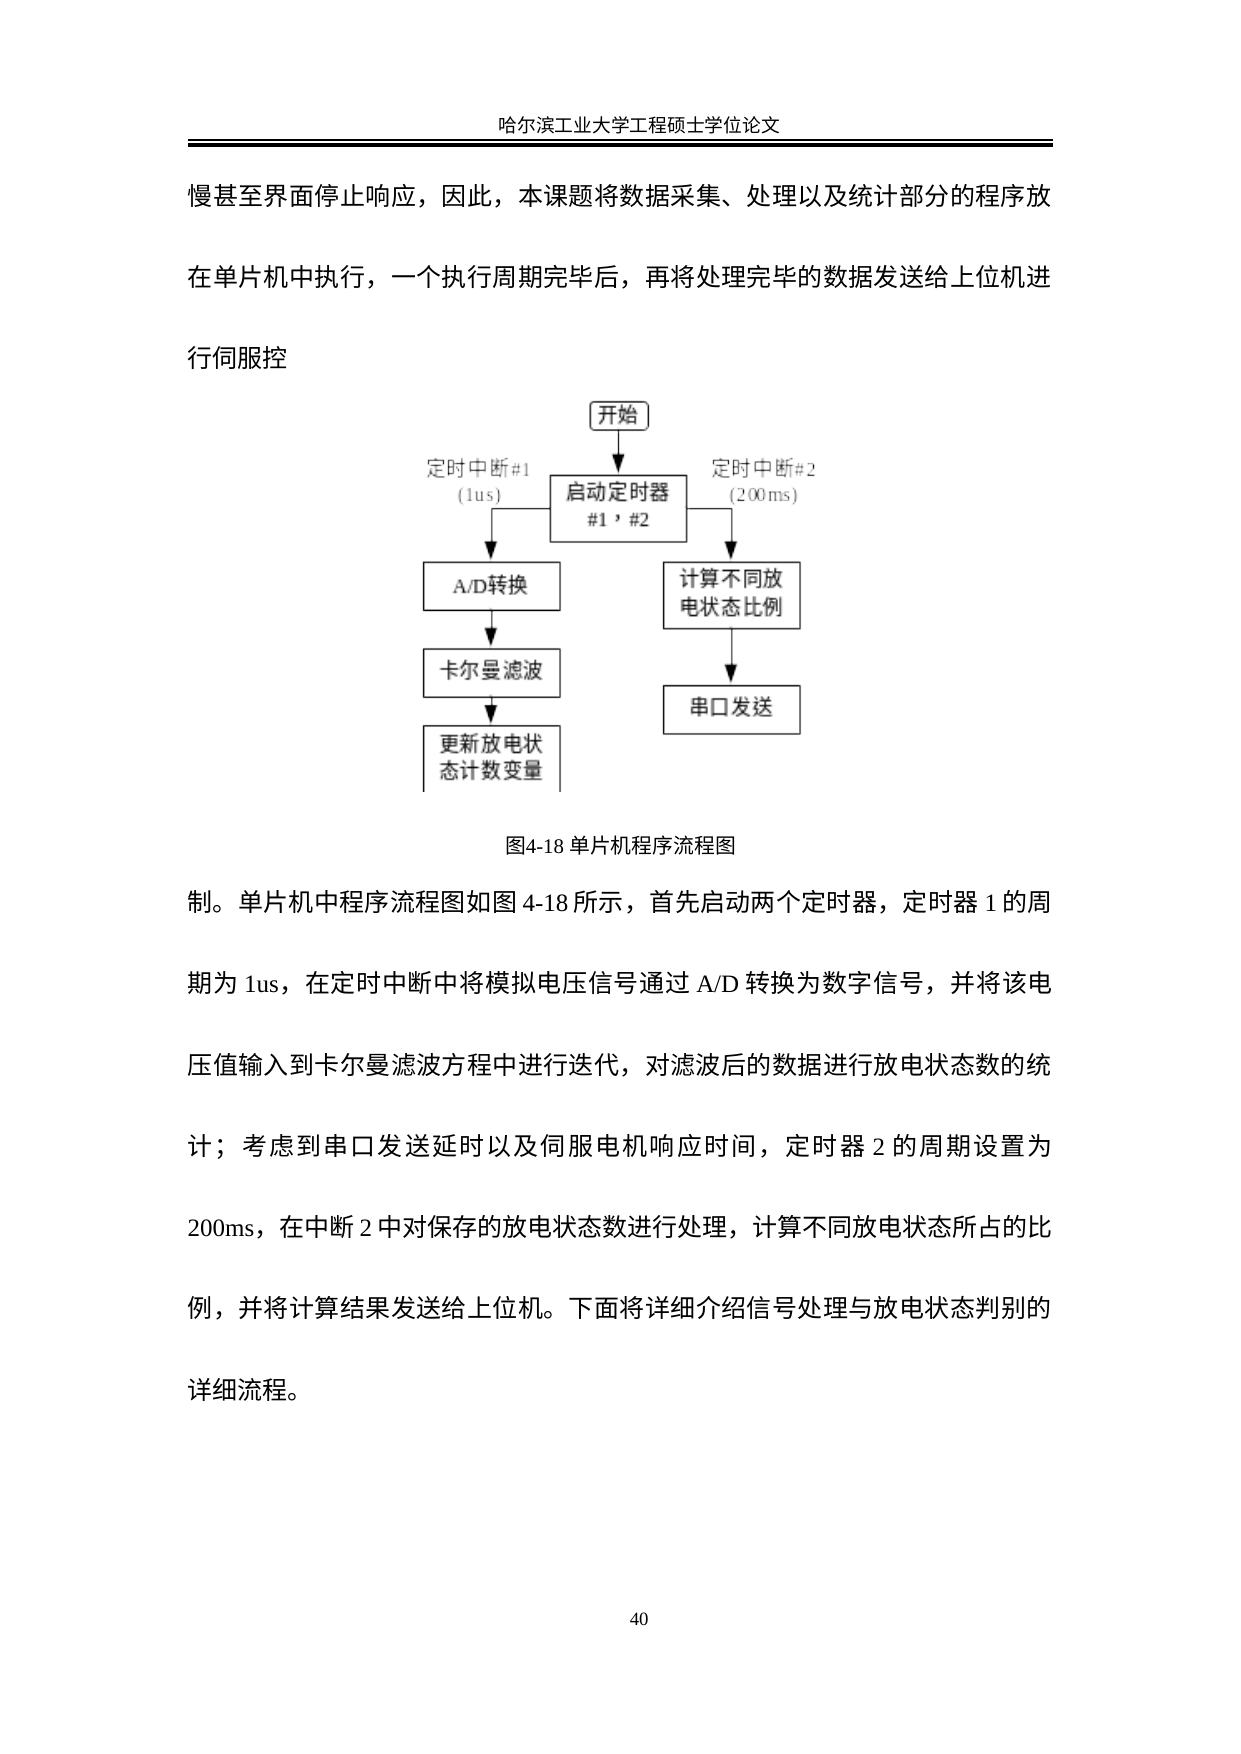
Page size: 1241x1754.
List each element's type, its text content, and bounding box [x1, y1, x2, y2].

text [187, 162, 1053, 389]
